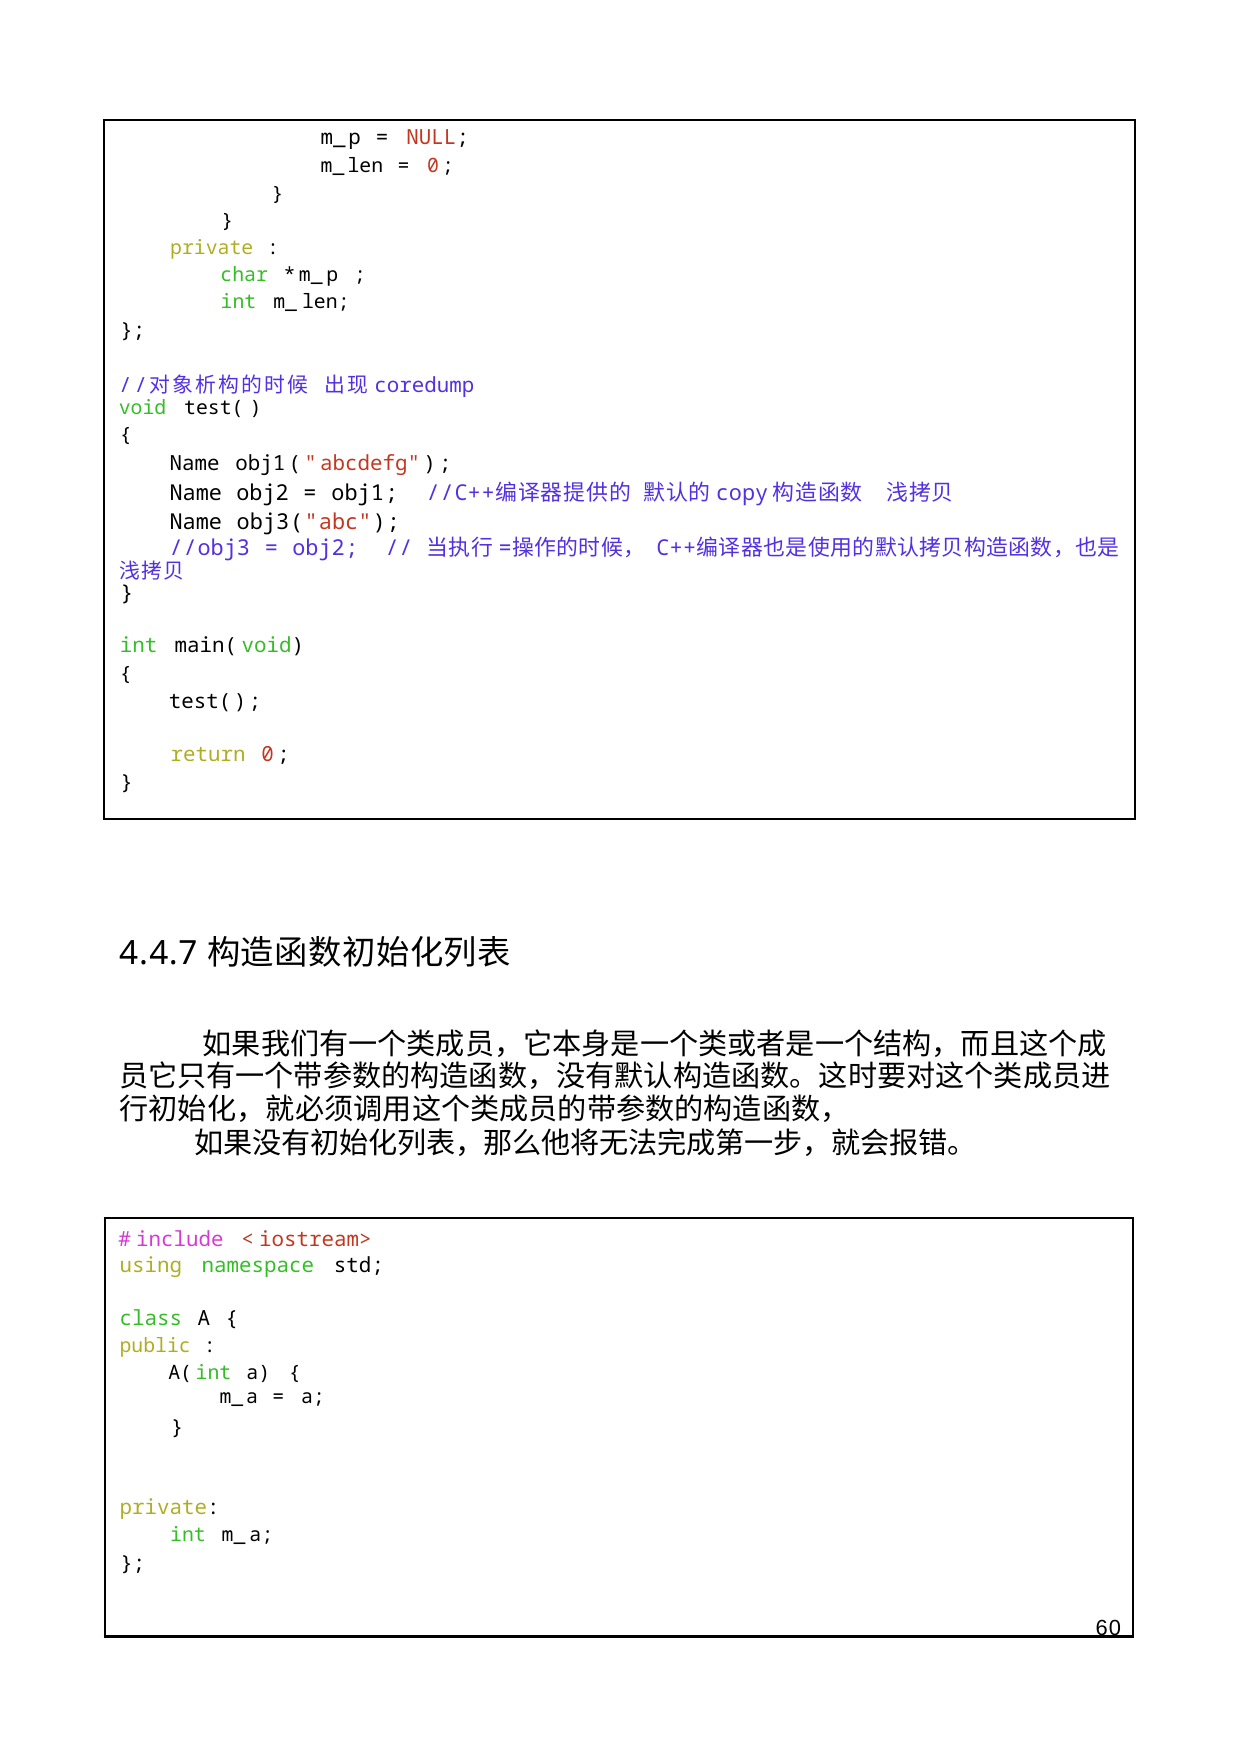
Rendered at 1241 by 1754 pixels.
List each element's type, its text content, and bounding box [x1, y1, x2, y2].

text 如果我们有一个类成员，它本身是一个类或者是一个结构，而且这个成 员它只有一个带参数的构造函数，没有默认构造函数。这时要对这个类成员进 行初始化，就必须调用这个类成员的带参数的构造函数， [119, 1028, 1111, 1128]
text 如果没有初始化列表，那么他将无法完成第一步，就会报错。 [194, 1128, 1137, 1160]
table_header m_p = NULL; m_len = 0; } } private : char *m_p ; int m_len; }; //对象析构的时候 出现coredump void test() { Name obj1("abcdefg"); Name obj2 = obj1; //C++编译器提供的 默认的copy构造函数 浅拷⻉ Name obj3("abc"); //obj3 = obj2; // 当执⾏ =操作的时候， C++编译器也是使⽤的默认拷⻉构造函数，也是 浅拷⻉ } int main(void) { test(); return 0; } [105, 121, 1134, 818]
table_header #include <iostream> using namespace std; class A { public : A(int a) { m_a = a; } private: int m_a; }; 60 [106, 1219, 1132, 1635]
text 4.4.7 构造函数初始化列表 [119, 928, 1137, 974]
